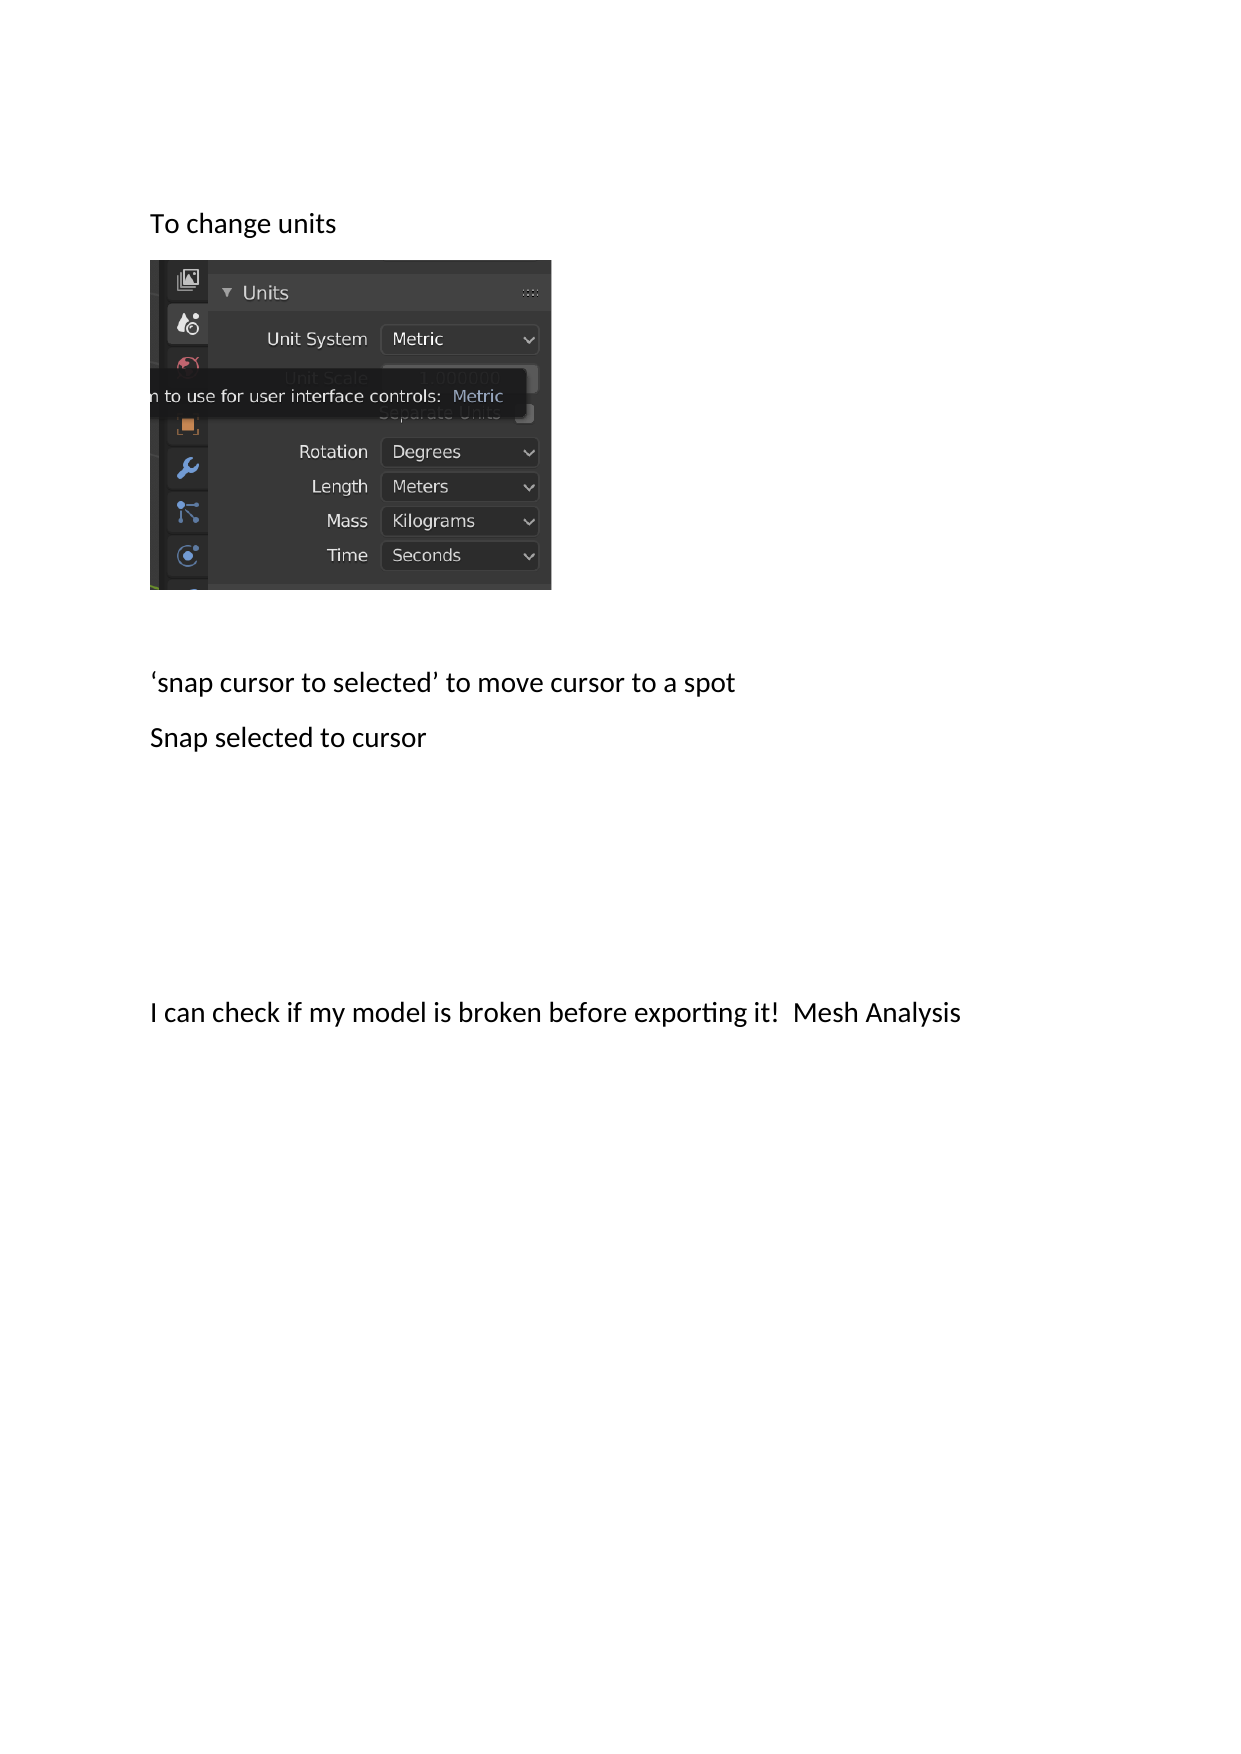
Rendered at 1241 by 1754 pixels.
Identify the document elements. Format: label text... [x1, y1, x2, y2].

picture [150, 260, 552, 590]
text I can check if my model is broken before exporting it! Mesh Analysis [150, 994, 1090, 1030]
text Snap selected to cursor [150, 719, 1090, 754]
text To change units [150, 205, 1090, 241]
text ‘snap cursor to selected’ to move cursor to a spot [150, 664, 1090, 699]
